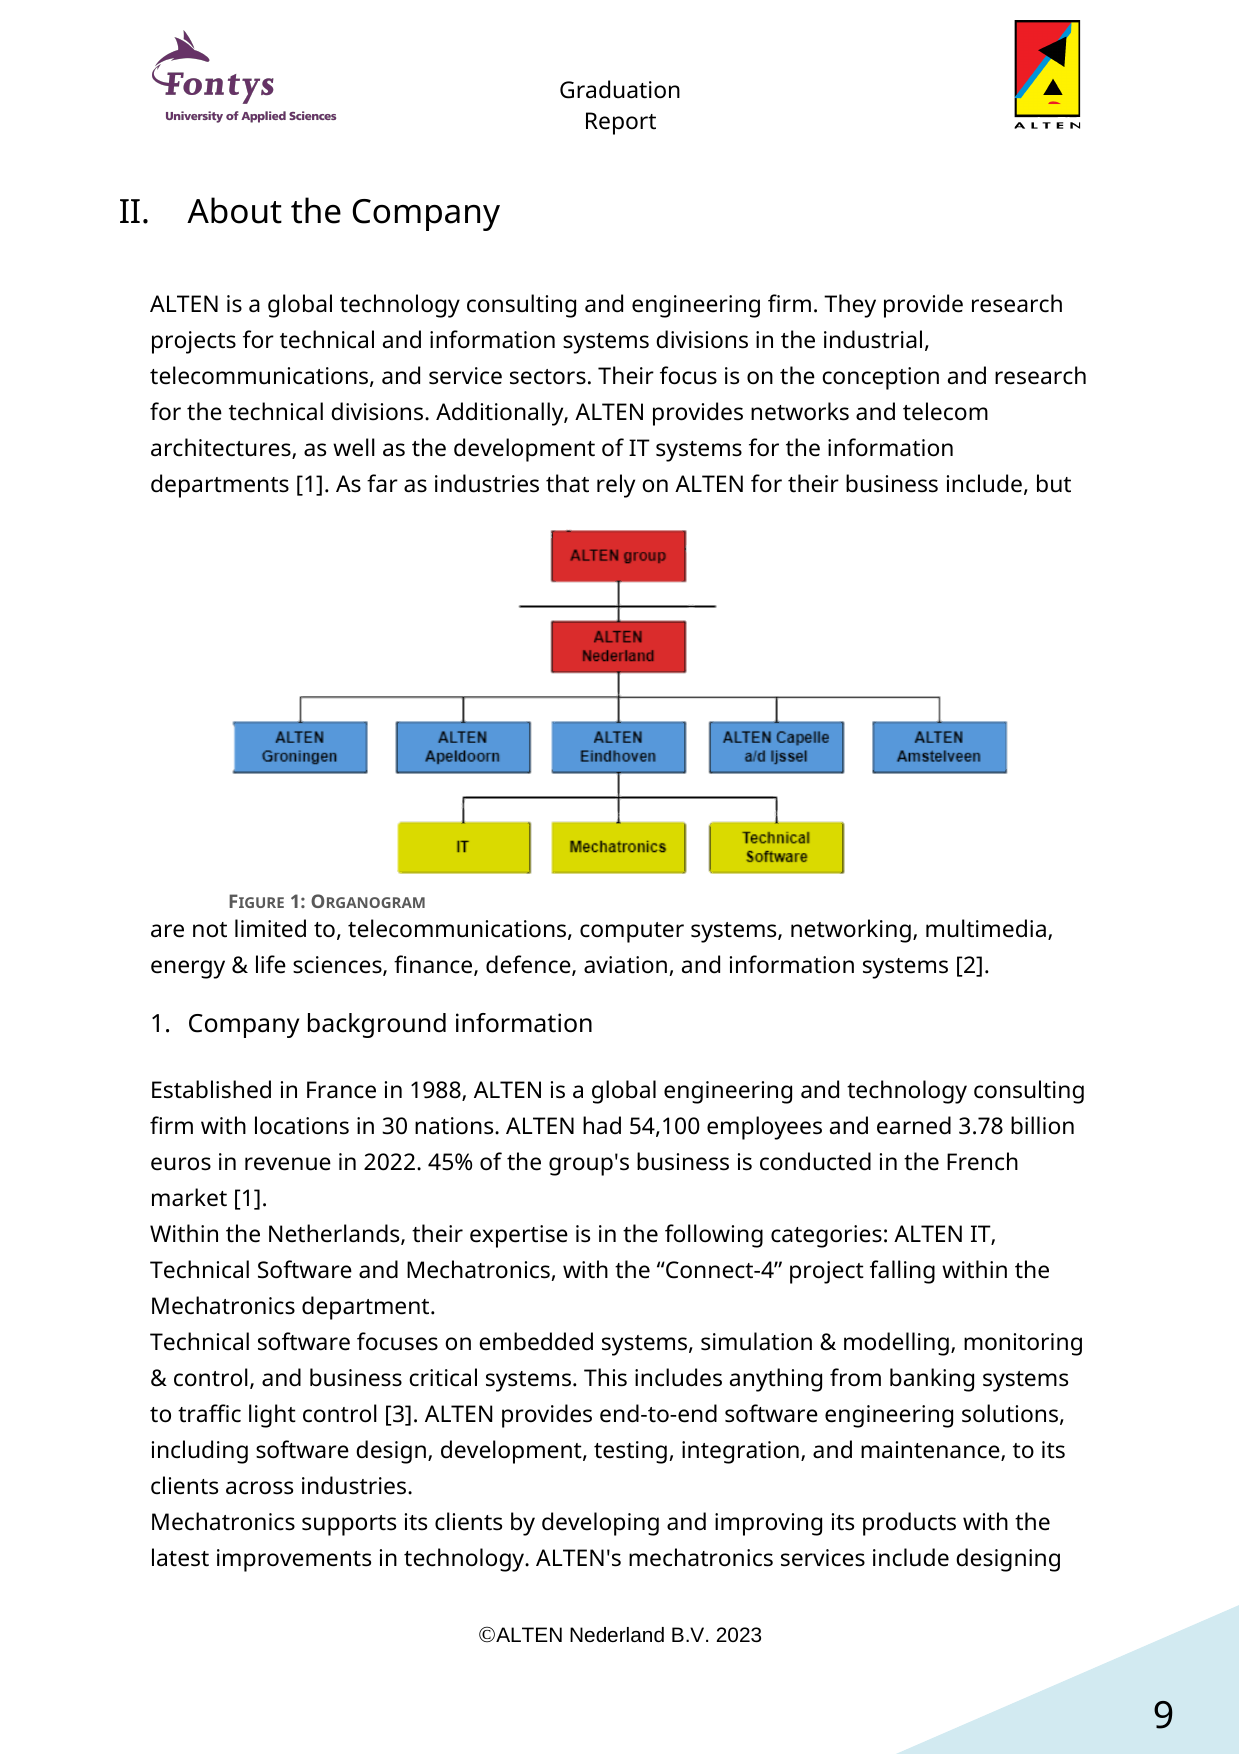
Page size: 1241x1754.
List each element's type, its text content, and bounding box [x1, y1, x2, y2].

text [150, 1074, 1090, 1573]
subtitle About the Company [150, 187, 1090, 284]
subtitle Company background information [150, 1006, 1090, 1074]
picture [1014, 20, 1080, 129]
picture [227, 527, 1013, 879]
picture [150, 28, 338, 124]
